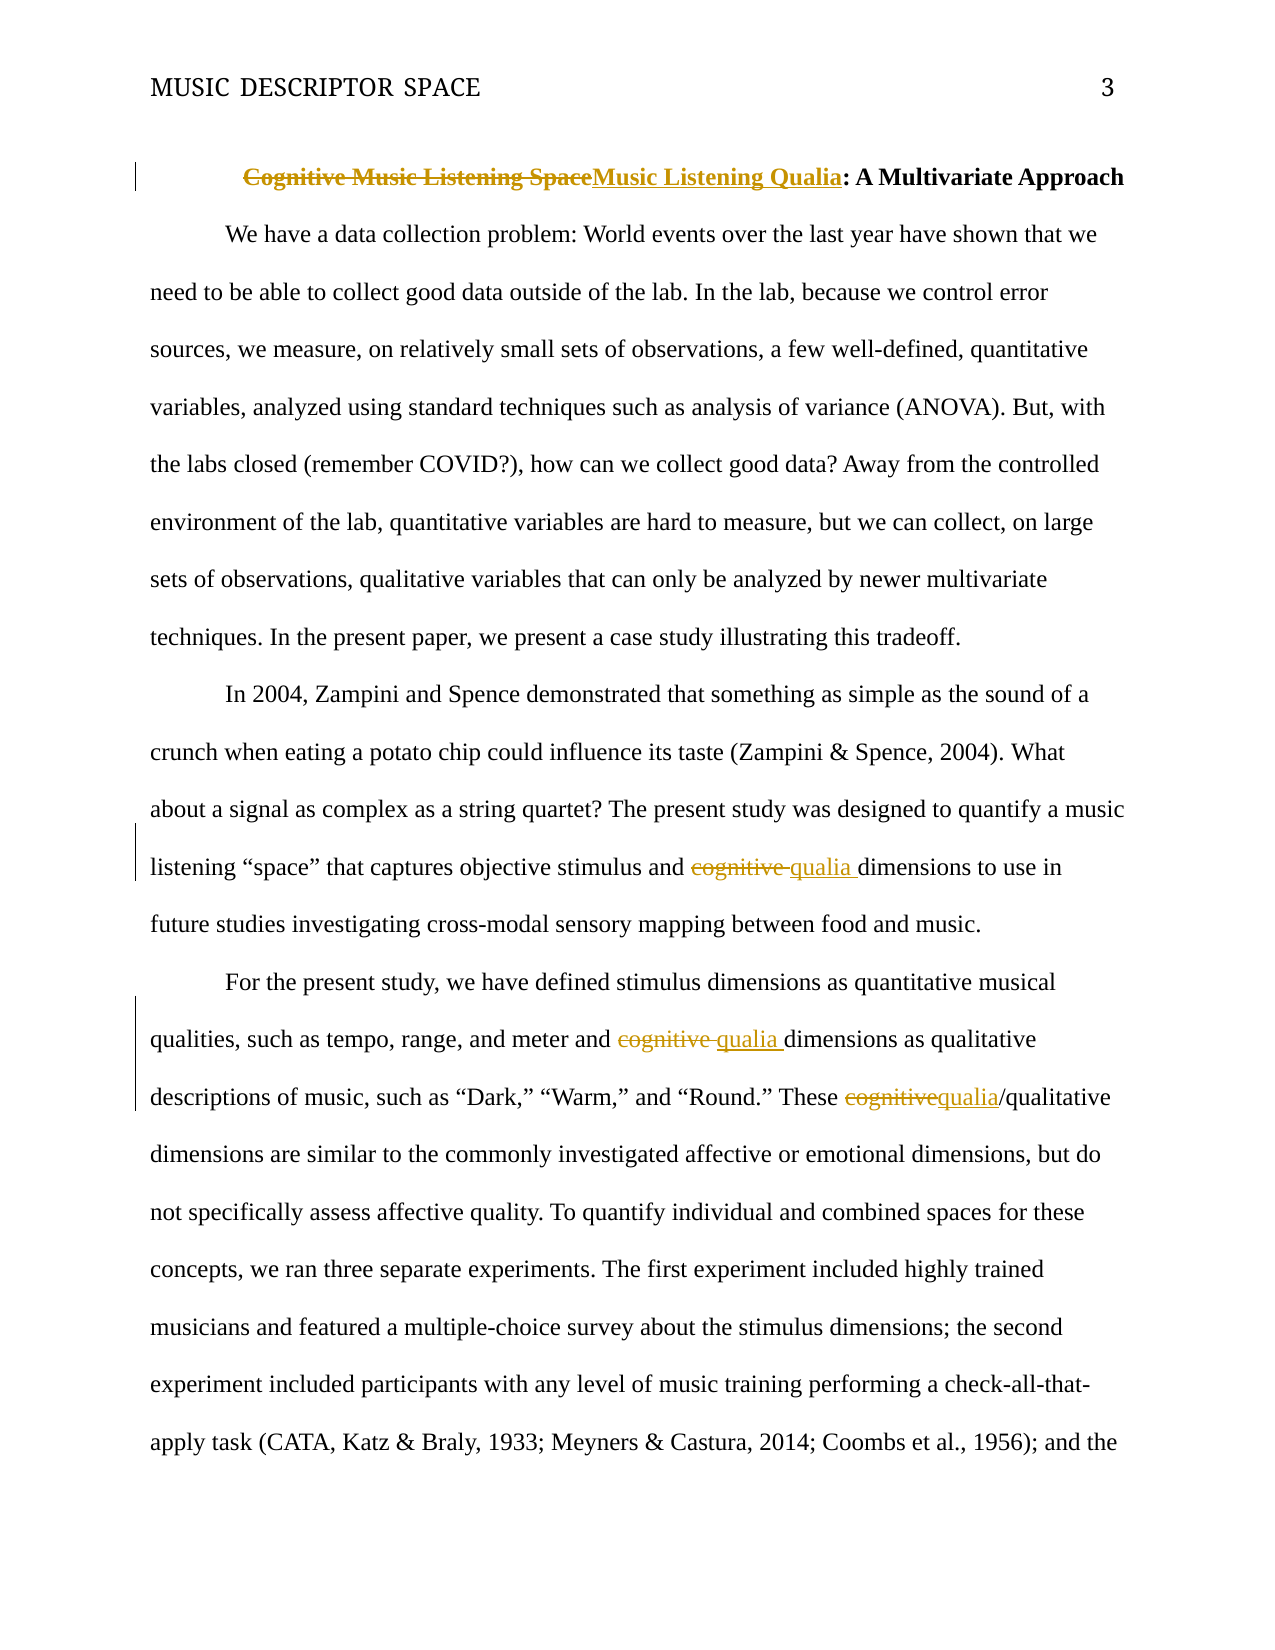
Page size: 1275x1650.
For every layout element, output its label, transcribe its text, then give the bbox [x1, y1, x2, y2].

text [150, 967, 1125, 1456]
text : A Multivariate Approach [242, 162, 1125, 191]
text We have a data collection problem: World events over the last year have shown that we need to be able to collect good data outside of the lab. In the lab, because we control error sources, we measure, on relatively small sets of observations, a few well-defined, quantitative variables, analyzed using standard techniques such as analysis of variance (ANOVA). But, with the labs closed (remember COVID?), how can we collect good data? Away from the controlled environment of the lab, quantitative variables are hard to measure, but we can collect, on large sets of observations, qualitative variables that can only be analyzed by newer multivariate techniques. In the present paper, we present a case study illustrating this tradeoff. [150, 219, 1125, 651]
text In 2004, Zampini and Spence demonstrated that something as simple as the sound of a crunch when eating a potato chip could influence its taste (Zampini & Spence, 2004). What about a signal as complex as a string quartet? The present study was designed to quantify a music listening “space” that captures objective stimulus and dimensions to use in future studies investigating cross-modal sensory mapping between food and music. [150, 679, 1125, 938]
